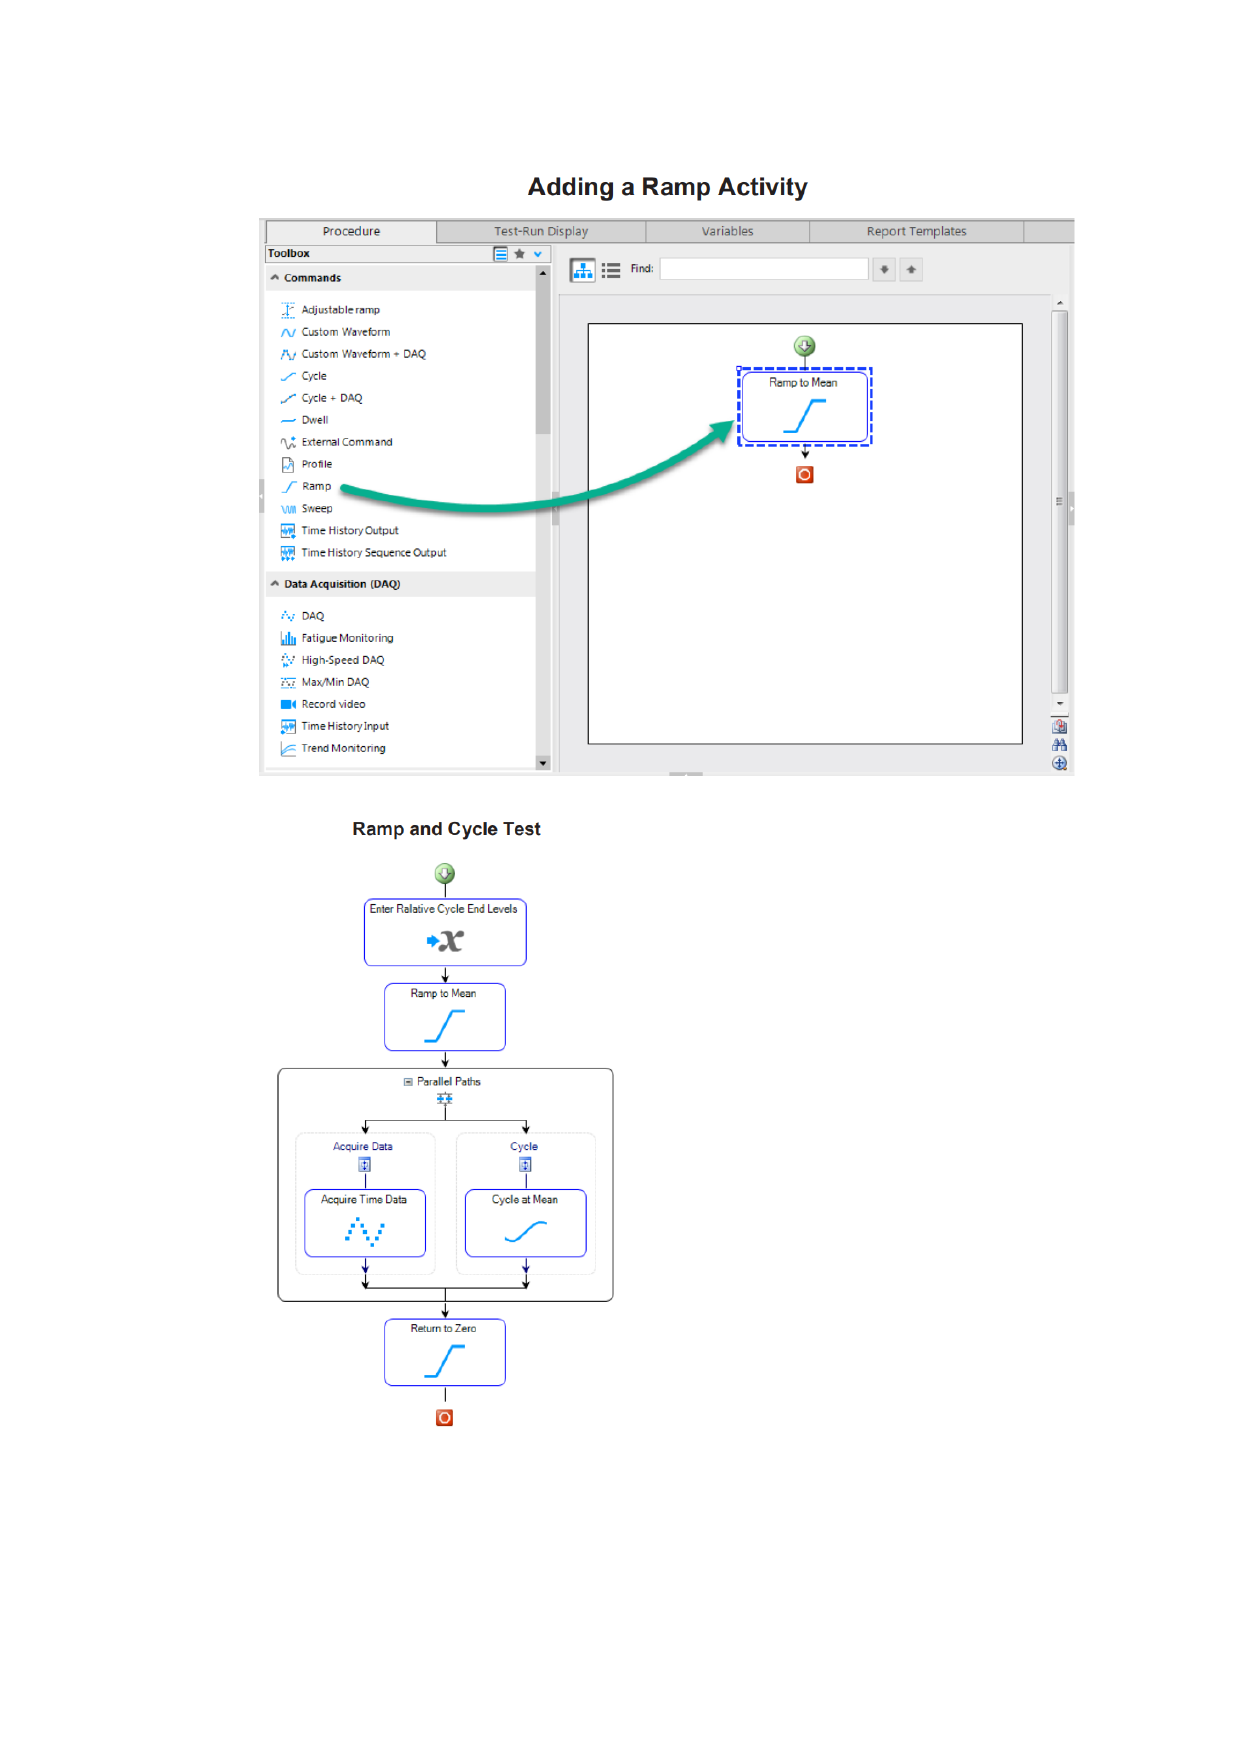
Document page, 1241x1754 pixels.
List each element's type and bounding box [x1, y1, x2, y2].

picture [225, 812, 641, 1435]
picture [225, 162, 1091, 784]
